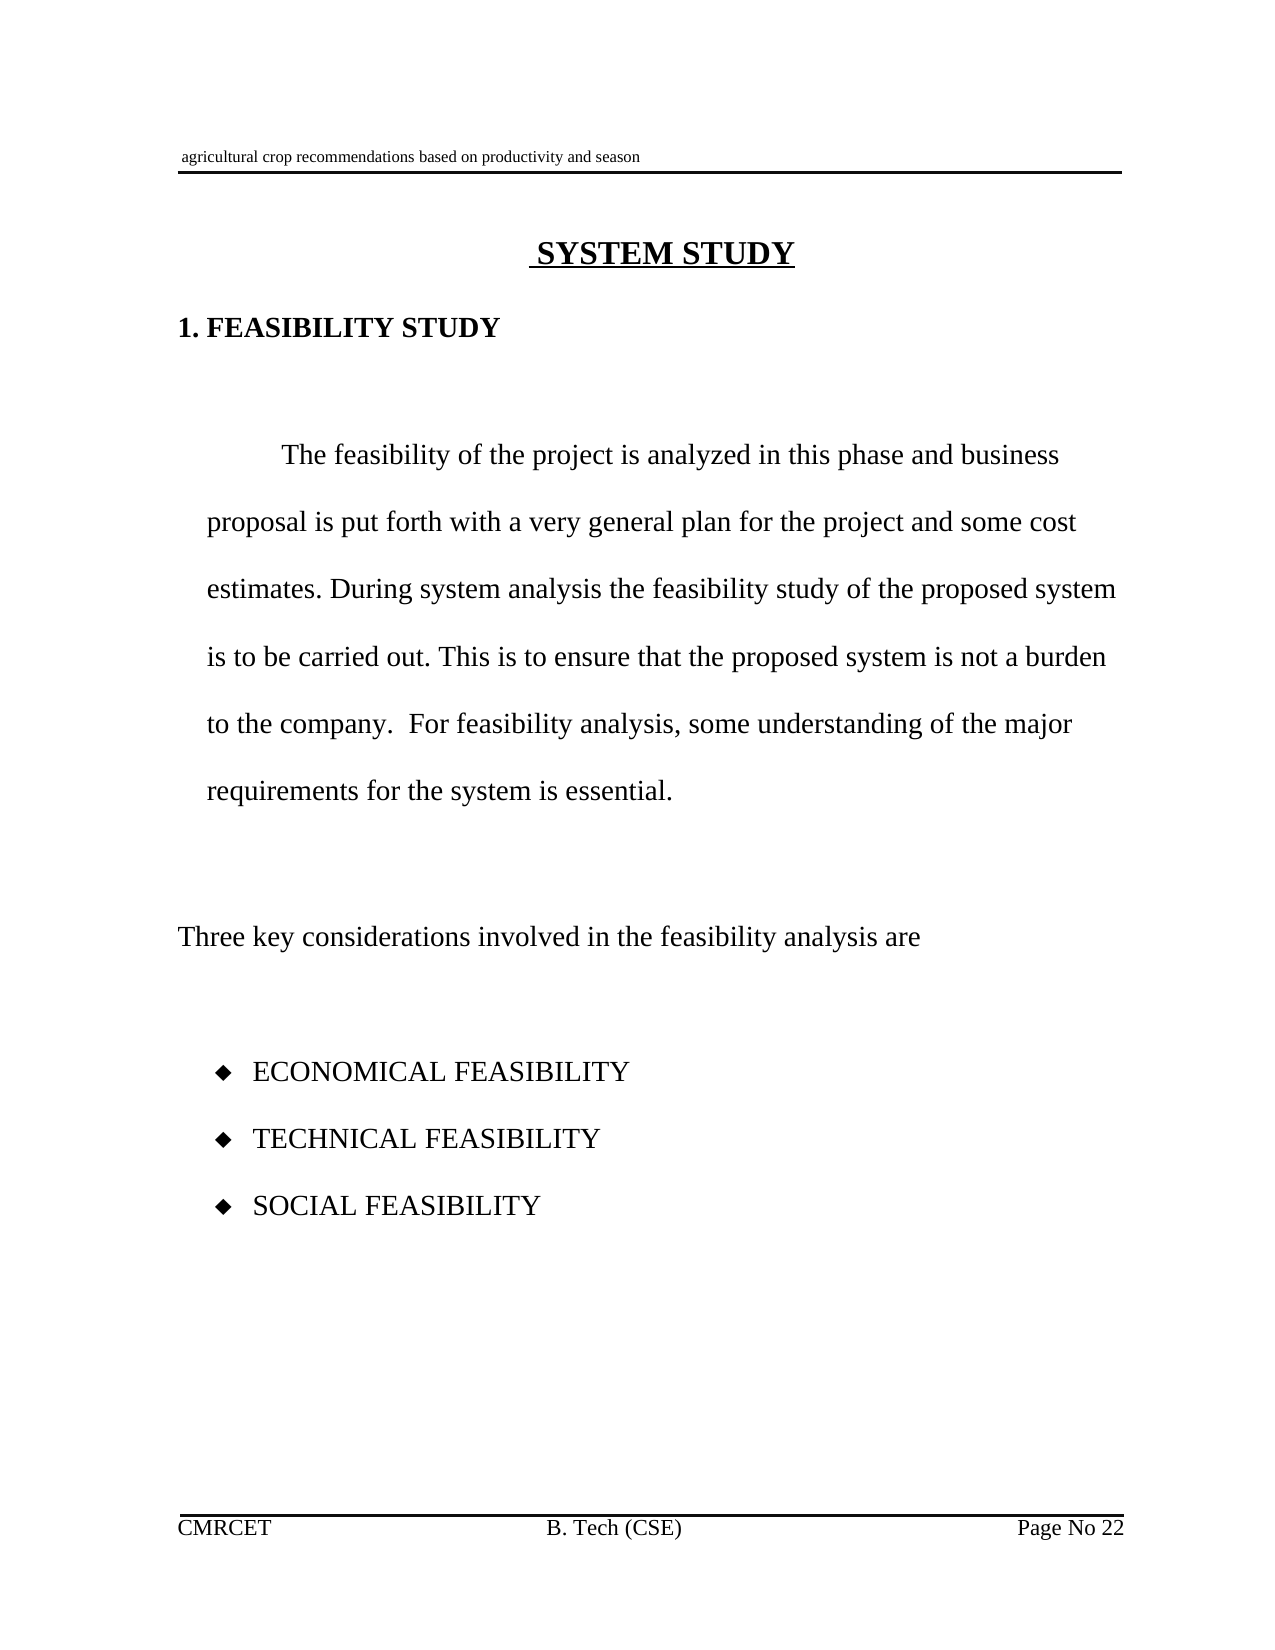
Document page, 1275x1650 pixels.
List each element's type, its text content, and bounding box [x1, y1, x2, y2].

text Three key considerations involved in the feasibility analysis are [177, 919, 1127, 953]
list TECHNICAL FEASIBILITY [215, 1121, 1127, 1155]
list ECONOMICAL FEASIBILITY [215, 1054, 1127, 1087]
text 1. FEASIBILITY STUDY [177, 310, 1127, 343]
list SOCIAL FEASIBILITY [215, 1188, 1127, 1222]
text SYSTEM STUDY [177, 233, 1127, 271]
text agricultural crop recommendations based on productivity and season [177, 147, 1127, 166]
text CMRCET B. Tech (CSE) Page No 22 [177, 1514, 1127, 1541]
text The feasibility of the project is analyzed in this phase and business proposal is put forth with a very general plan for the project and some cost estimates. During system analysis the feasibility study of the proposed system is to be carried out. This is to ensure that the proposed system is not a burden to the company. For feasibility analysis, some understanding of the major requirements for the system is essential. [207, 437, 1127, 806]
